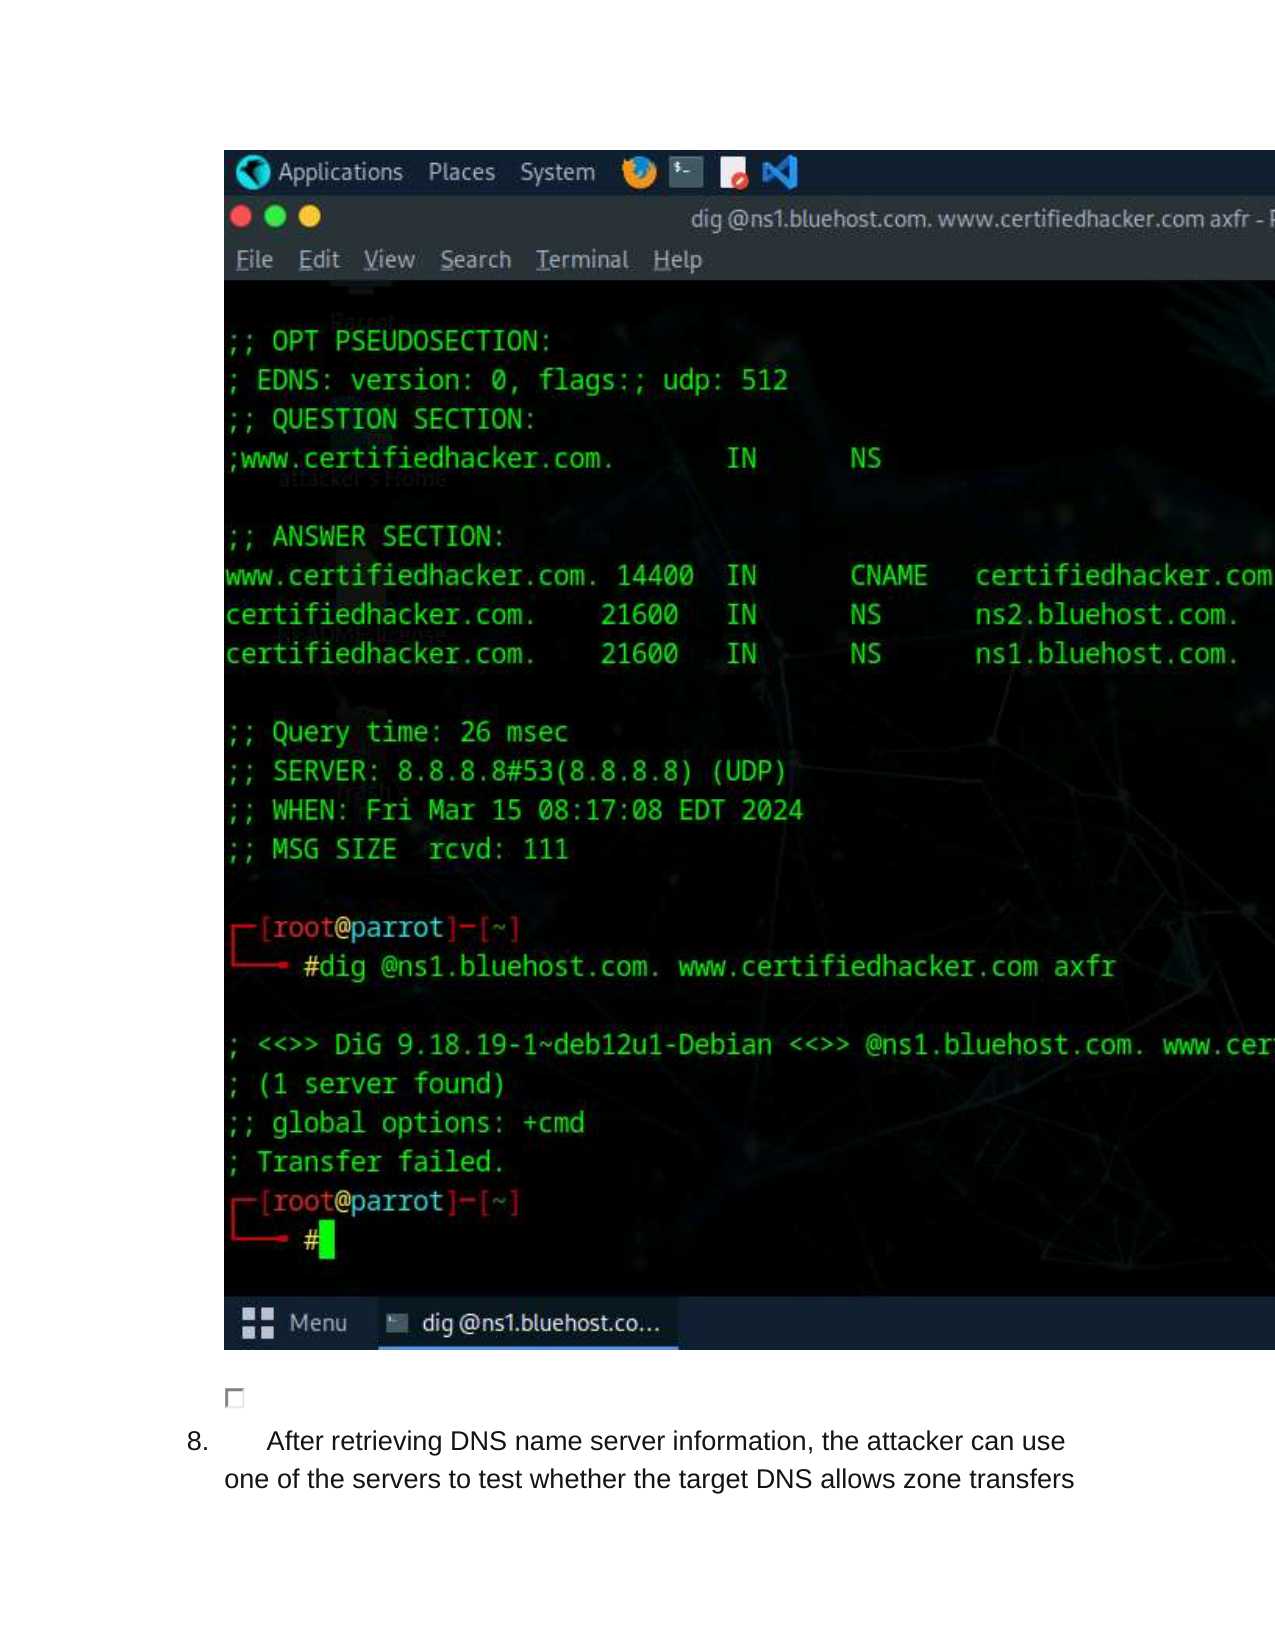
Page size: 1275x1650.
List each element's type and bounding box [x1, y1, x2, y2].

picture [224, 150, 1275, 1350]
list [187, 1381, 1094, 1495]
